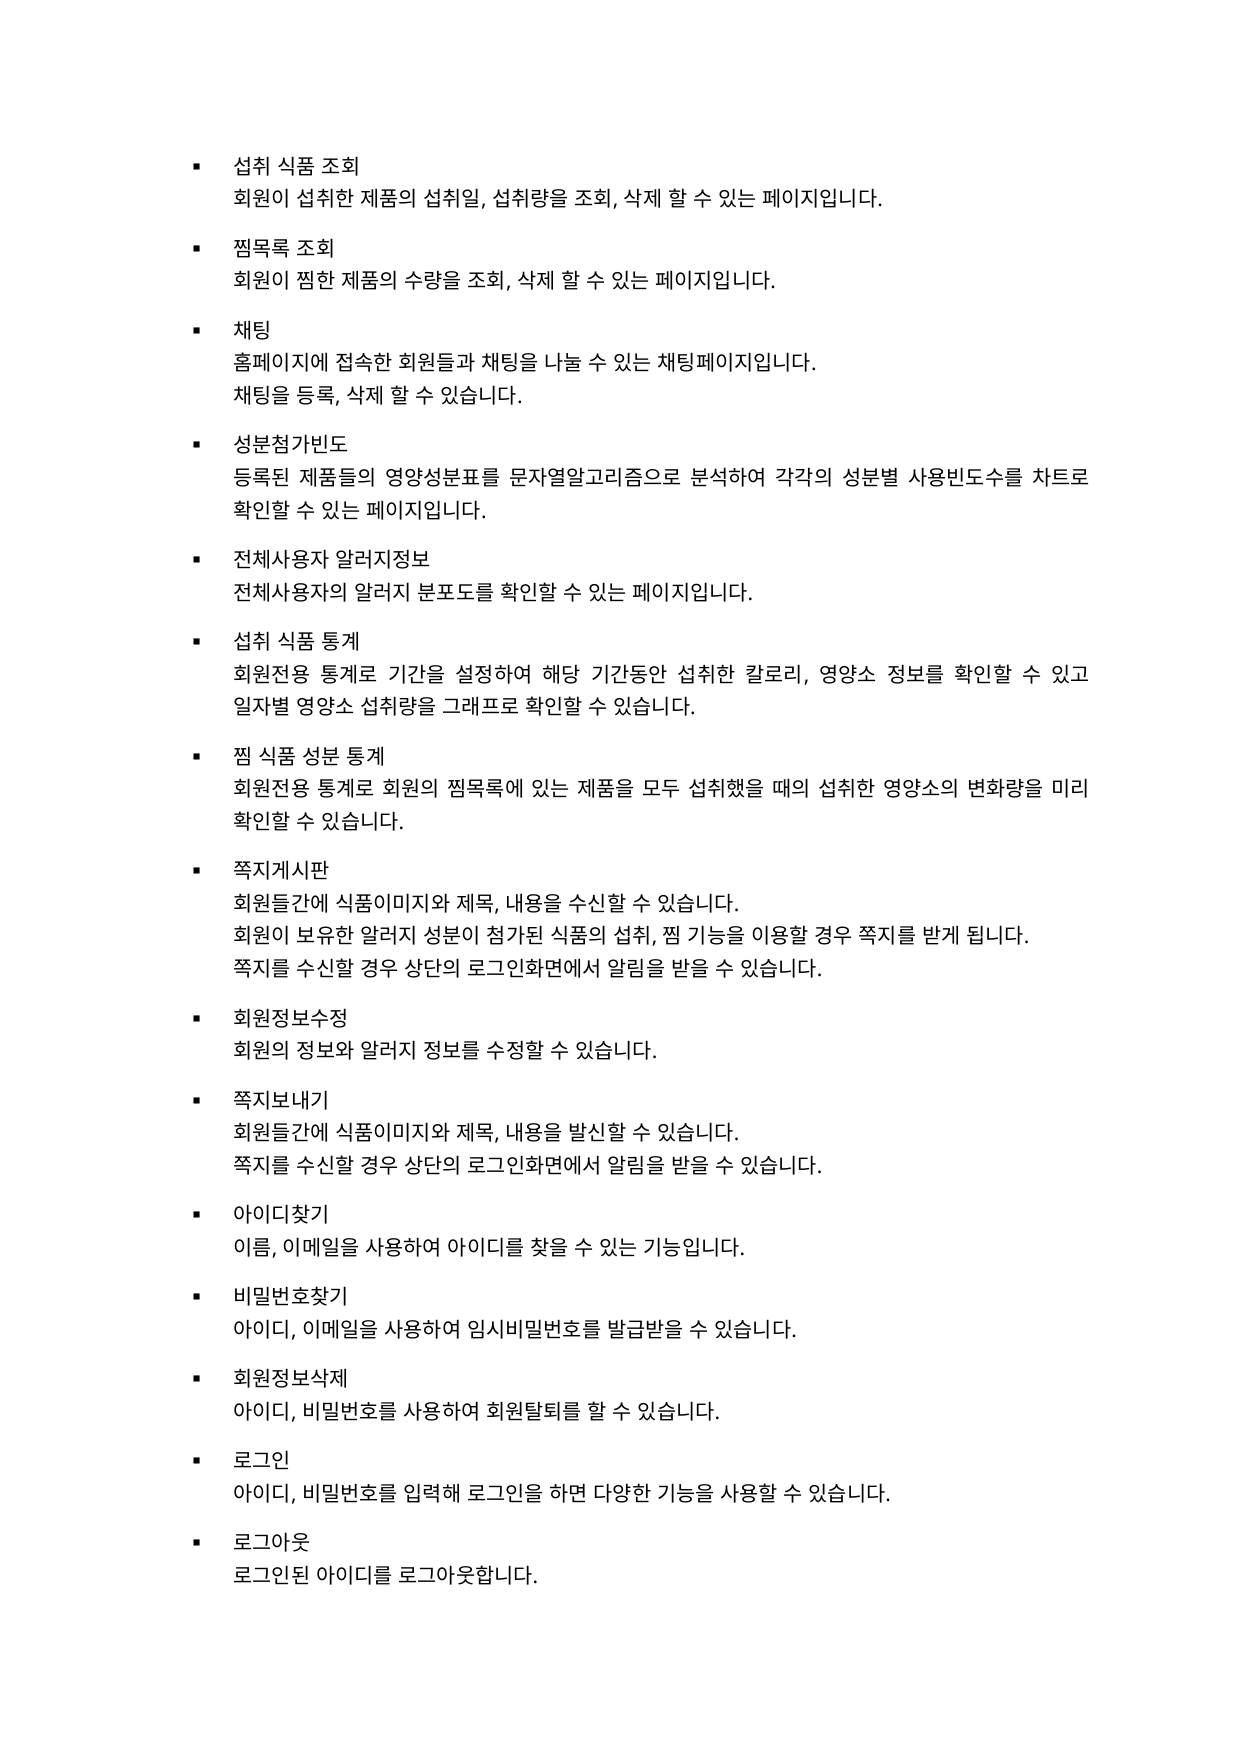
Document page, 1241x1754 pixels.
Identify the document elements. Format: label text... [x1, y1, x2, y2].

list 회원정보수정 회원의 정보와 알러지 정보를 수정할 수 있습니다. [192, 1002, 1090, 1065]
list 채팅 홈페이지에 접속한 회원들과 채팅을 나눌 수 있는 채팅페이지입니다. 채팅을 등록, 삭제 할 수 있습니다. [192, 314, 1090, 409]
list 로그아웃 로그인된 아이디를 로그아웃합니다. [192, 1526, 1090, 1589]
list 성분첨가빈도 등록된 제품들의 영양성분표를 문자열알고리즘으로 분석하여 각각의 성분별 사용빈도수를 차트로 확인할 수 있는 페이지입니다. [192, 429, 1090, 524]
list 쪽지게시판 회원들간에 식품이미지와 제목, 내용을 수신할 수 있습니다. 회원이 보유한 알러지 성분이 첨가된 식품의 섭취, 찜 기능을 이용할 경우 쪽지를 받게 됩니다. 쪽지를 수신할 경우 상단의 로그인화면에서 알림을 받을 수 있습니다. [192, 854, 1090, 983]
list 전체사용자 알러지정보 전체사용자의 알러지 분포도를 확인할 수 있는 페이지입니다. [192, 543, 1090, 606]
list 쪽지보내기 회원들간에 식품이미지와 제목, 내용을 발신할 수 있습니다. 쪽지를 수신할 경우 상단의 로그인화면에서 알림을 받을 수 있습니다. [192, 1084, 1090, 1179]
list 로그인 아이디, 비밀번호를 입력해 로그인을 하면 다양한 기능을 사용할 수 있습니다. [192, 1444, 1090, 1507]
list 비밀번호찾기 아이디, 이메일을 사용하여 임시비밀번호를 발급받을 수 있습니다. [192, 1281, 1090, 1343]
list 섭취 식품 조회 회원이 섭취한 제품의 섭취일, 섭취량을 조회, 삭제 할 수 있는 페이지입니다. [192, 150, 1090, 213]
list 회원정보삭제 아이디, 비밀번호를 사용하여 회원탈퇴를 할 수 있습니다. [192, 1362, 1090, 1425]
list 찜목록 조회 회원이 찜한 제품의 수량을 조회, 삭제 할 수 있는 페이지입니다. [192, 232, 1090, 295]
list 찜 식품 성분 통계 회원전용 통계로 회원의 찜목록에 있는 제품을 모두 섭취했을 때의 섭취한 영양소의 변화량을 미리 확인할 수 있습니다. [192, 740, 1090, 835]
list 아이디찾기 이름, 이메일을 사용하여 아이디를 찾을 수 있는 기능입니다. [192, 1198, 1090, 1261]
list 섭취 식품 통계 회원전용 통계로 기간을 설정하여 해당 기간동안 섭취한 칼로리, 영양소 정보를 확인할 수 있고 일자별 영양소 섭취량을 그래프로 확인할 수 있습니다. [192, 625, 1090, 721]
